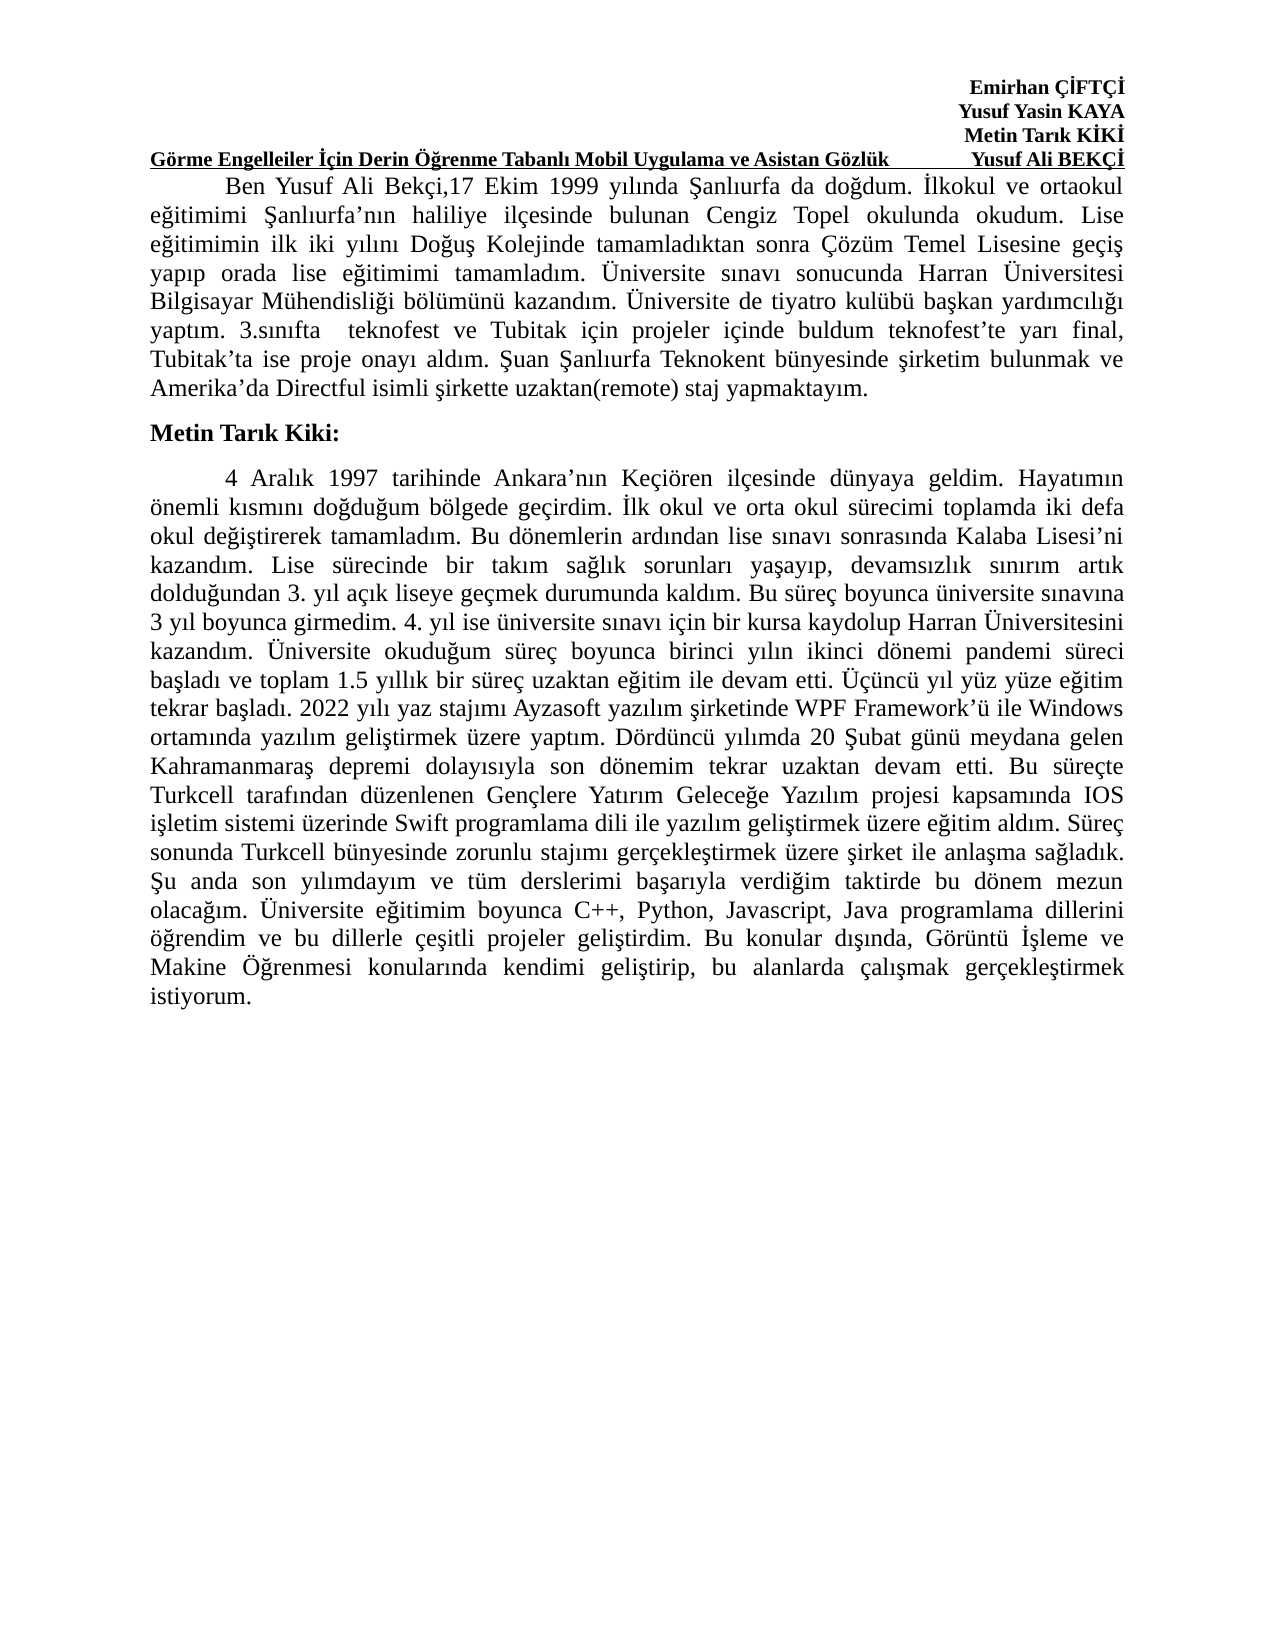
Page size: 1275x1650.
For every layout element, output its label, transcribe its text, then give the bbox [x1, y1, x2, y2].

text Ben Yusuf Ali Bekçi,17 Ekim 1999 yılında Şanlıurfa da doğdum. İlkokul ve ortaokul eğitimimi Şanlıurfa’nın haliliye ilçesinde bulunan Cengiz Topel okulunda okudum. Lise eğitimimin ilk iki yılını Doğuş Kolejinde tamamladıktan sonra Çözüm Temel Lisesine geçiş yapıp orada lise eğitimimi tamamladım. Üniversite sınavı sonucunda Harran Üniversitesi Bilgisayar Mühendisliği bölümünü kazandım. Üniversite de tiyatro kulübü başkan yardımcılığı yaptım. 3.sınıfta teknofest ve Tubitak için projeler içinde buldum teknofest’te yarı final, Tubitak’ta ise proje onayı aldım. Şuan Şanlıurfa Teknokent bünyesinde şirketim bulunmak ve Amerika’da Directful isimli şirkette uzaktan(remote) staj yapmaktayım. [150, 171, 1125, 401]
text 4 Aralık 1997 tarihinde Ankara’nın Keçiören ilçesinde dünyaya geldim. Hayatımın önemli kısmını doğduğum bölgede geçirdim. İlk okul ve orta okul sürecimi toplamda iki defa okul değiştirerek tamamladım. Bu dönemlerin ardından lise sınavı sonrasında Kalaba Lisesi’ni kazandım. Lise sürecinde bir takım sağlık sorunları yaşayıp, devamsızlık sınırım artık dolduğundan 3. yıl açık liseye geçmek durumunda kaldım. Bu süreç boyunca üniversite sınavına 3 yıl boyunca girmedim. 4. yıl ise üniversite sınavı için bir kursa kaydolup Harran Üniversitesini kazandım. Üniversite okuduğum süreç boyunca birinci yılın ikinci dönemi pandemi süreci başladı ve toplam 1.5 yıllık bir süreç uzaktan eğitim ile devam etti. Üçüncü yıl yüz yüze eğitim tekrar başladı. 2022 yılı yaz stajımı Ayzasoft yazılım şirketinde WPF Framework’ü ile Windows ortamında yazılım geliştirmek üzere yaptım. Dördüncü yılımda 20 Şubat günü meydana gelen Kahramanmaraş depremi dolayısıyla son dönemim tekrar uzaktan devam etti. Bu süreçte Turkcell tarafından düzenlenen Gençlere Yatırım Geleceğe Yazılım projesi kapsamında IOS işletim sistemi üzerinde Swift programlama dili ile yazılım geliştirmek üzere eğitim aldım. Süreç sonunda Turkcell bünyesinde zorunlu stajımı gerçekleştirmek üzere şirket ile anlaşma sağladık. Şu anda son yılımdayım ve tüm derslerimi başarıyla verdiğim taktirde bu dönem mezun olacağım. Üniversite eğitimim boyunca C++, Python, Javascript, Java programlama dillerini öğrendim ve bu dillerle çeşitli projeler geliştirdim. Bu konular dışında, Görüntü İşleme ve Makine Öğrenmesi konularında kendimi geliştirip, bu alanlarda çalışmak gerçekleştirmek istiyorum. [150, 463, 1125, 1010]
text Metin Tarık Kiki: [150, 418, 1125, 447]
